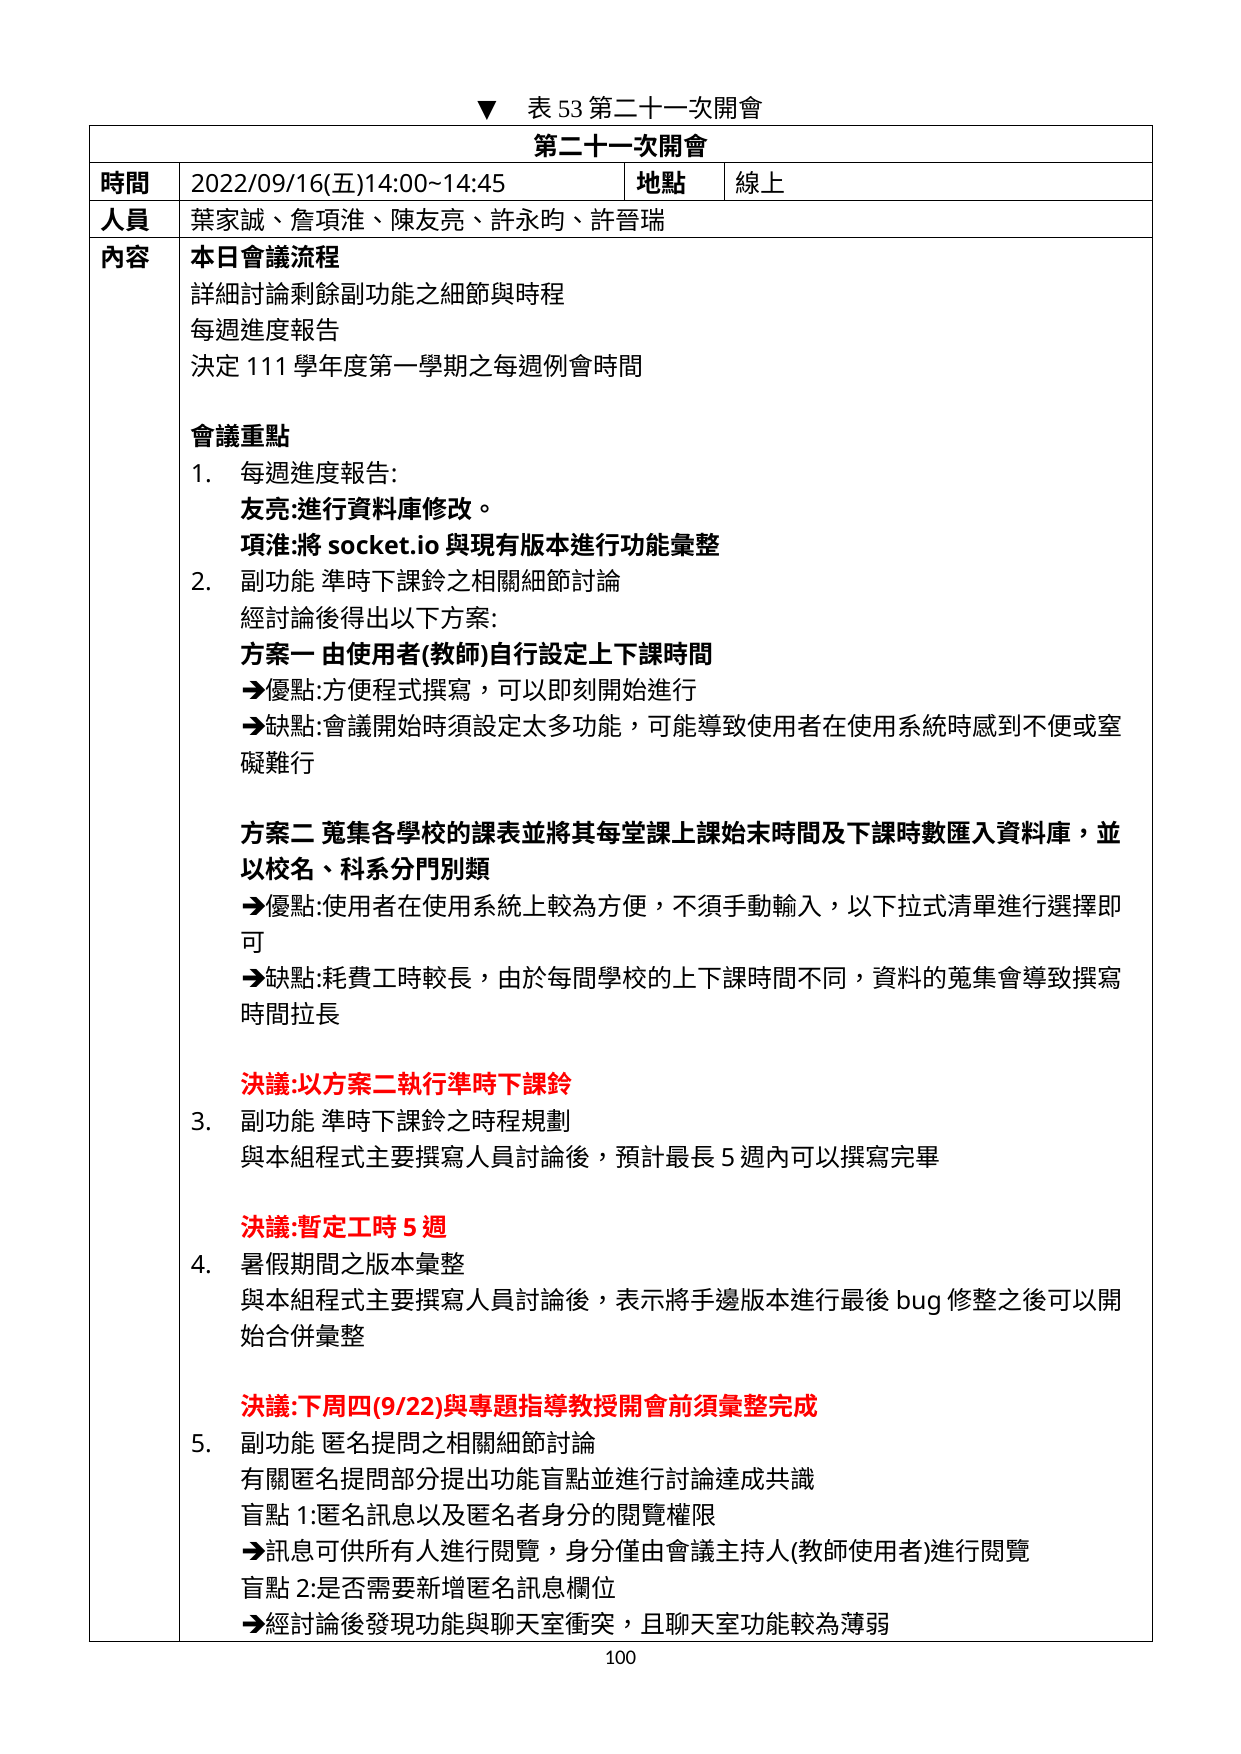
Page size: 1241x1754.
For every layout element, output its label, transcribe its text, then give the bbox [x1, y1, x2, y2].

table_cell 地點 [625, 163, 724, 199]
table_cell 葉家誠、詹項淮、陳友亮、許永昀、許晉瑞 [180, 201, 1152, 237]
table_cell 人員 [90, 201, 179, 237]
table_cell 時間 [90, 163, 179, 199]
list 表 53 第二十一次開會 [89, 89, 1152, 125]
table_cell 2022/09/16(五)14:00~14:45 [180, 163, 624, 199]
table_cell 線上 [725, 163, 1152, 199]
table_cell 內容 [90, 238, 179, 1641]
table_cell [180, 238, 1152, 1641]
table_header 第二十一次開會 [90, 126, 1152, 162]
